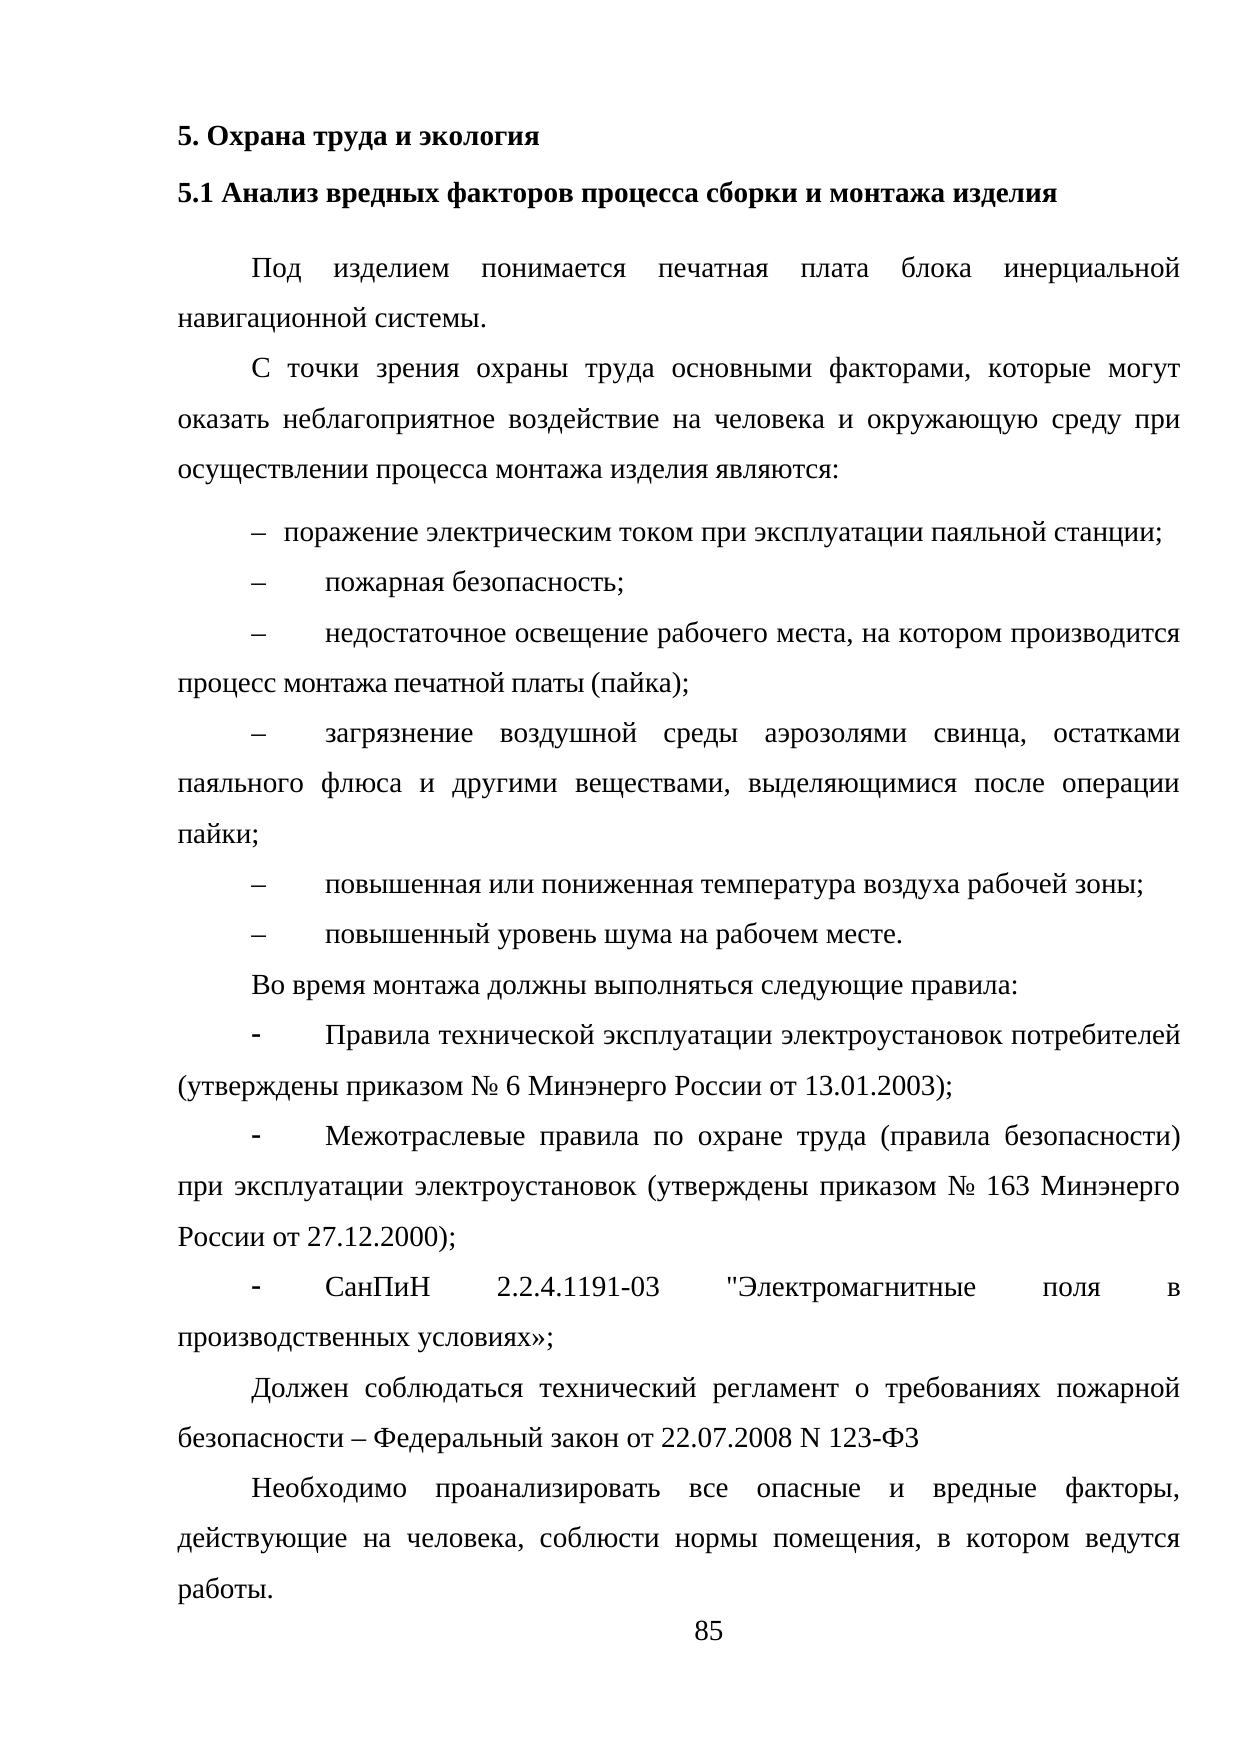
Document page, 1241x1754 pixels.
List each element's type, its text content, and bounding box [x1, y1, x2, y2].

text Во время монтажа должны выполняться следующие правила: [177, 967, 1181, 1000]
list СанПиН 2.2.4.1191-03 "Электромагнитные поля в производственных условиях»; [177, 1269, 1181, 1353]
subtitle 5. Охрана труда и экология [177, 118, 1181, 152]
subtitle Анализ вредных факторов процесса сборки и монтажа изделия [177, 175, 1181, 208]
list Должен соблюдаться технический регламент о требованиях пожарной безопасности – Федеральный закон от 22.07.2008 N 123-Ф3 [177, 1370, 1181, 1453]
list пожарная безопасность; [177, 564, 1181, 598]
list Необходимо проанализировать все опасные и вредные факторы, действующие на человека, соблюсти нормы помещения, в котором ведутся работы. [177, 1470, 1181, 1604]
list Правила технической эксплуатации электроустановок потребителей (утверждены приказом № 6 Минэнерго России от 13.01.2003); [177, 1017, 1181, 1101]
text С точки зрения охраны труда основными факторами, которые могут оказать неблагоприятное воздействие на человека и окружающую среду при осуществлении процесса монтажа изделия являются: [177, 351, 1181, 485]
list недостаточное освещение рабочего места, на котором производится процесс монтажа печатной платы (пайка); [177, 615, 1181, 698]
text Под изделием понимается печатная плата блока инерциальной навигационной системы. [177, 250, 1181, 334]
list повышенный уровень шума на рабочем месте. [177, 917, 1181, 950]
list Межотраслевые правила по охране труда (правила безопасности) при эксплуатации электроустановок (утверждены приказом № 163 Минэнерго России от 27.12.2000); [177, 1118, 1181, 1252]
list поражение электрическим током при эксплуатации паяльной станции; [177, 514, 1181, 548]
list повышенная или пониженная температура воздуха рабочей зоны; [177, 866, 1181, 900]
list загрязнение воздушной среды аэрозолями свинца, остатками паяльного флюса и другими веществами, выделяющимися после операции пайки; [177, 715, 1181, 849]
